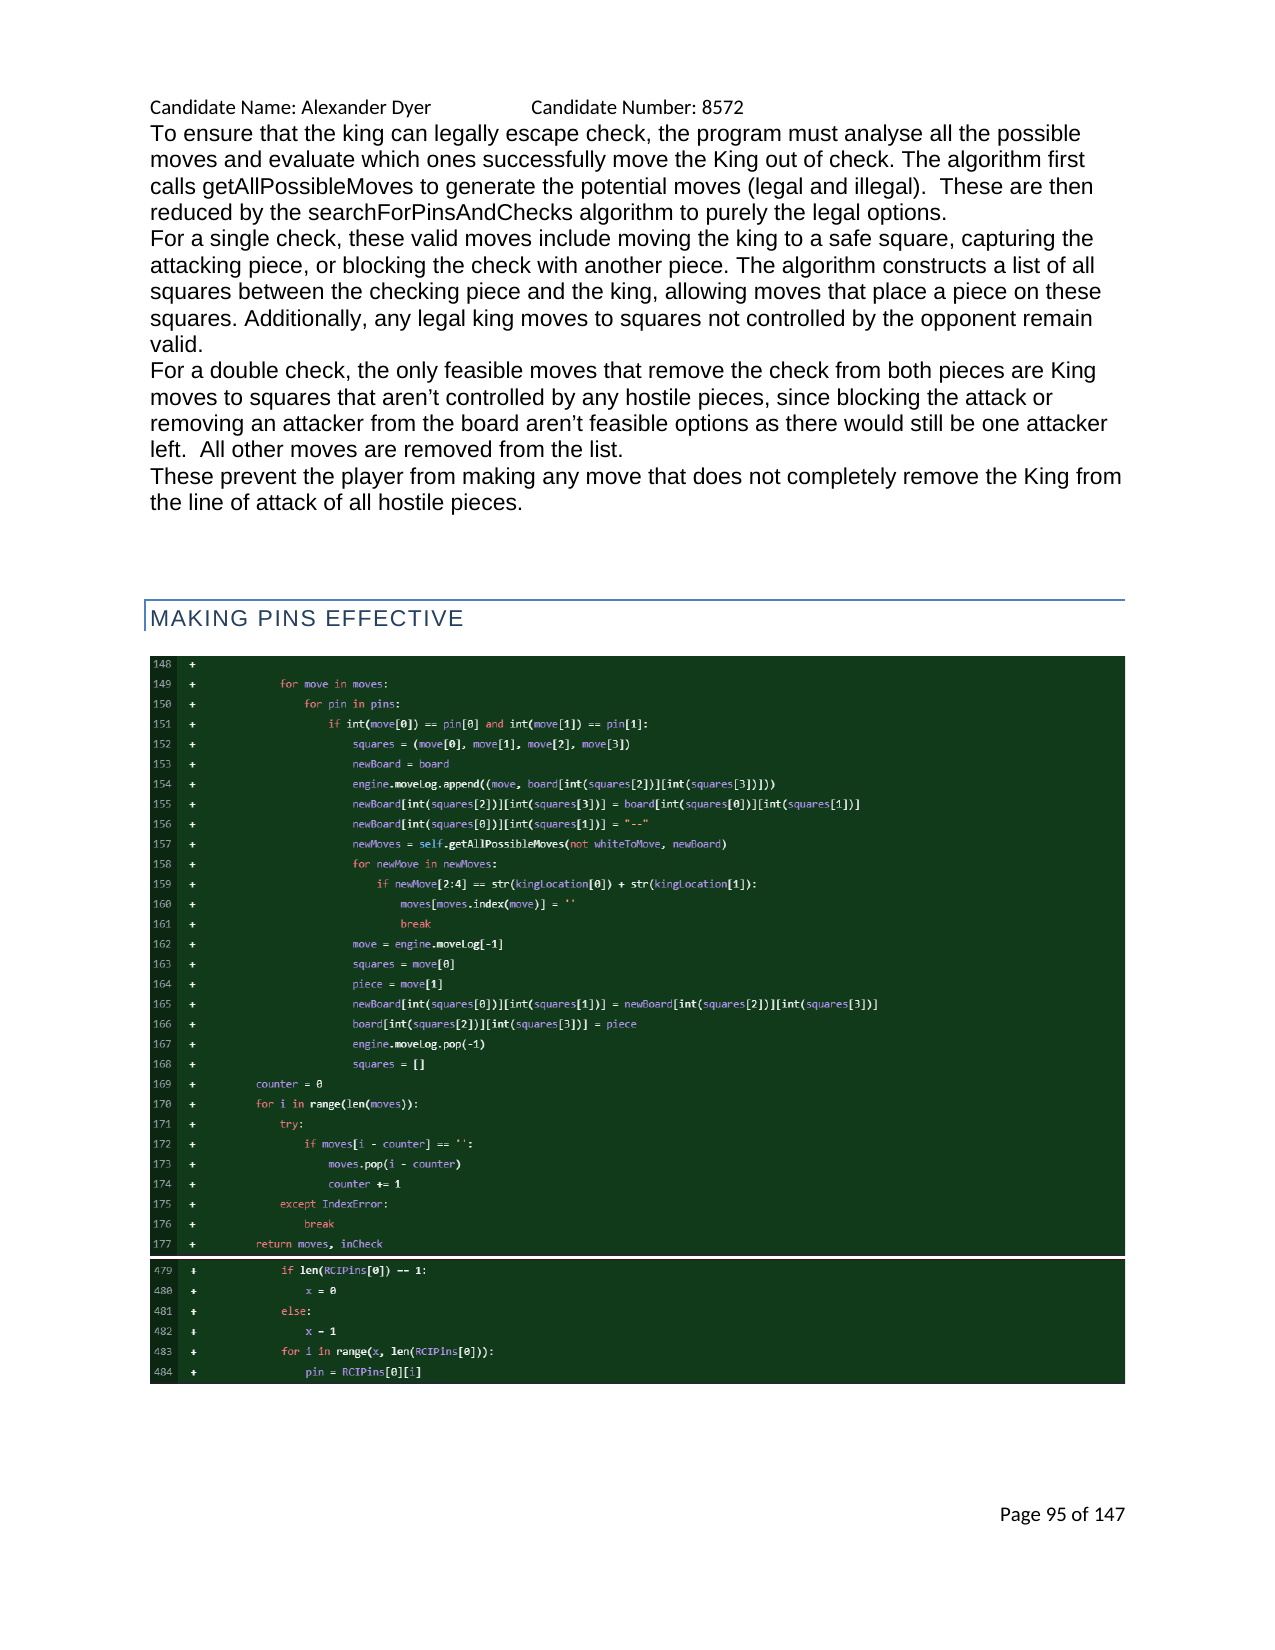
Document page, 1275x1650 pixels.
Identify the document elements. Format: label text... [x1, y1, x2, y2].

picture [150, 1259, 1125, 1384]
text To ensure that the king can legally escape check, the program must analyse all the possible moves and evaluate which ones successfully move the King out of check. The algorithm first calls getAllPossibleMoves to generate the potential moves (legal and illegal). These are then reduced by the searchForPinsAndChecks algorithm to purely the legal options. [150, 120, 1125, 225]
subtitle Making Pins Effective [146, 601, 1125, 631]
text For a single check, these valid moves include moving the king to a safe square, capturing the attacking piece, or blocking the check with another piece. The algorithm constructs a list of all squares between the checking piece and the king, allowing moves that place a piece on these squares. Additionally, any legal king moves to squares not controlled by the opponent remain valid. [150, 225, 1125, 357]
text These prevent the player from making any move that does not completely remove the King from the line of attack of all hostile pieces. [150, 463, 1125, 515]
picture [150, 656, 1125, 1256]
text For a double check, the only feasible moves that remove the check from both pieces are King moves to squares that aren’t controlled by any hostile pieces, since blocking the attack or removing an attacker from the board aren’t feasible options as there would still be one attacker left. All other moves are removed from the list. [150, 357, 1125, 463]
